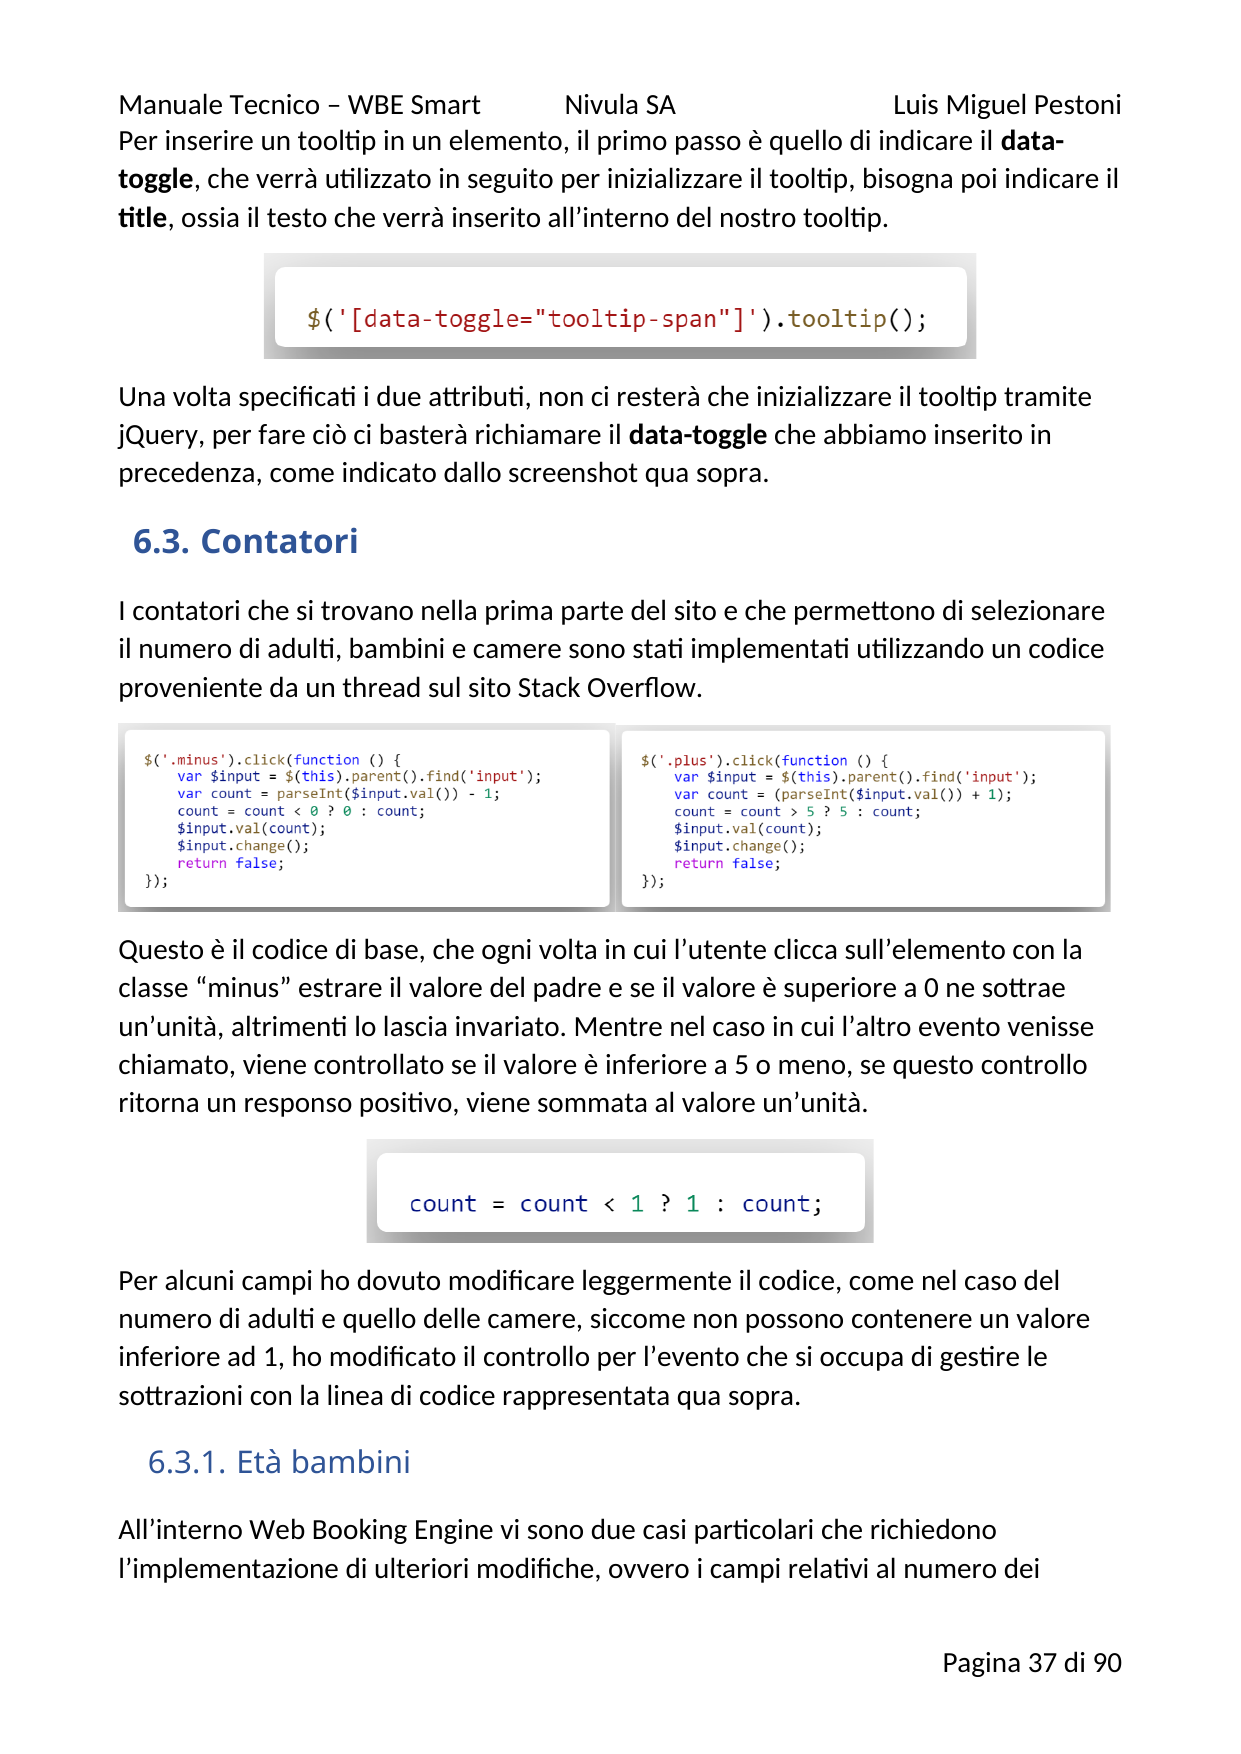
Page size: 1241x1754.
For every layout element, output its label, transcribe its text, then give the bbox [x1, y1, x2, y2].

subtitle Età bambini [148, 1440, 1122, 1483]
picture [263, 253, 977, 359]
subtitle Contatori [133, 518, 1122, 563]
picture [118, 723, 1111, 912]
text Per alcuni campi ho dovuto modificare leggermente il codice, come nel caso del numero di adulti e quello delle camere, siccome non possono contenere un valore inferiore ad 1, ho modificato il controllo per l’evento che si occupa di gestire le sottrazioni con la linea di codice rappresentata qua sopra. [118, 1262, 1122, 1413]
text Una volta specificati i due attributi, non ci resterà che inizializzare il tooltip tramite jQuery, per fare ciò ci basterà richiamare il data-toggle che abbiamo inserito in precedenza, come indicato dallo screenshot qua sopra. [118, 378, 1122, 490]
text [118, 1511, 1122, 1585]
text I contatori che si trovano nella prima parte del sito e che permettono di selezionare il numero di adulti, bambini e camere sono stati implementati utilizzando un codice proveniente da un thread sul sito Stack Overflow. [118, 592, 1122, 704]
text Per inserire un tooltip in un elemento, il primo passo è quello di indicare il data-toggle, che verrà utilizzato in seguito per inizializzare il tooltip, bisogna poi indicare il title, ossia il testo che verrà inserito all’interno del nostro tooltip. [118, 122, 1122, 234]
text Questo è il codice di base, che ogni volta in cui l’utente clicca sull’elemento con la classe “minus” estrare il valore del padre e se il valore è superiore a 0 ne sottrae un’unità, altrimenti lo lascia invariato. Mentre nel caso in cui l’altro evento venisse chiamato, viene controllato se il valore è inferiore a 5 o meno, se questo controllo ritorna un responso positivo, viene sommata al valore un’unità. [118, 931, 1122, 1120]
picture [366, 1139, 874, 1243]
